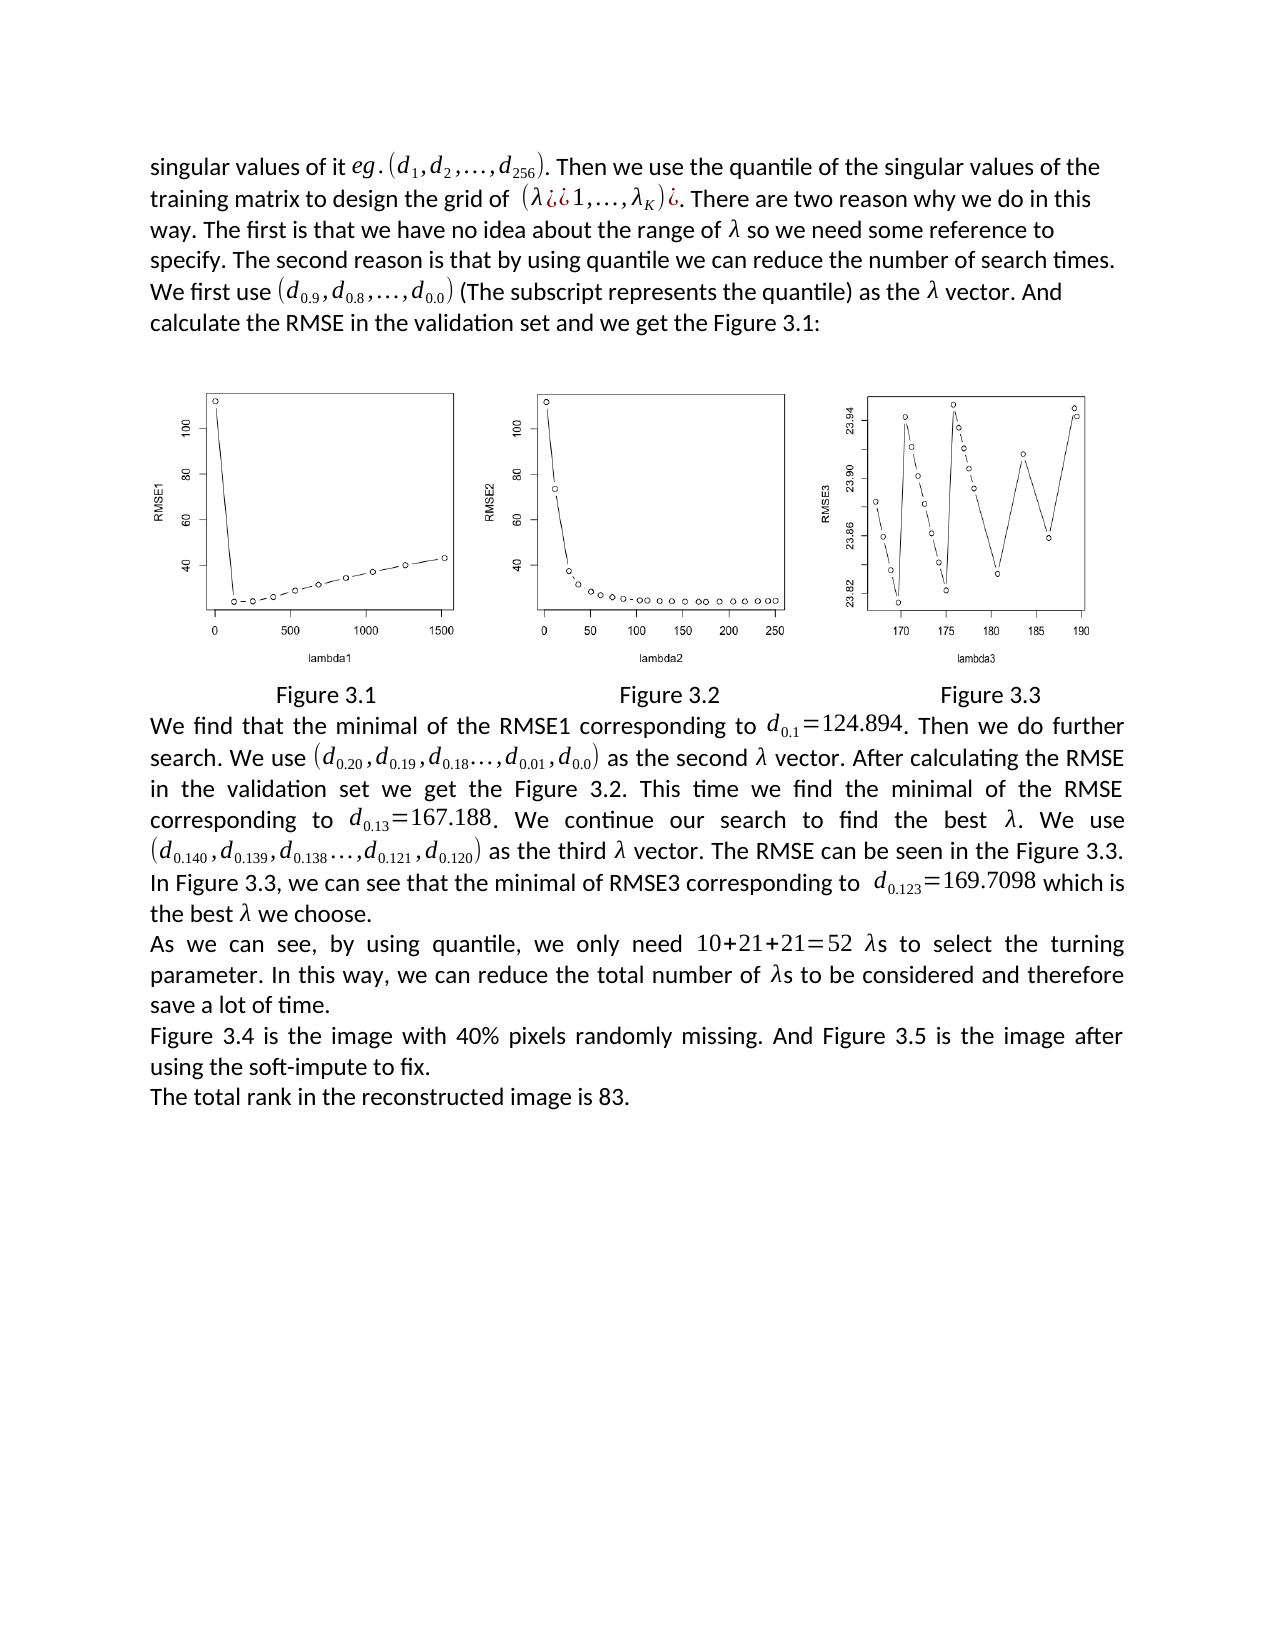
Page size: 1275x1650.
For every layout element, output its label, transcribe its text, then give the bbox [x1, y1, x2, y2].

text As we can see, by using quantile, we only need s to select the turning parameter. In this way, we can reduce the total number of s to be considered and therefore save a lot of time. [150, 929, 1125, 1020]
text We find that the minimal of the RMSE1 corresponding to . Then we do further search. We use as the second vector. After calculating the RMSE in the validation set we get the Figure 3.2. This time we find the minimal of the RMSE corresponding to . We continue our search to find the best . We use as the third vector. The RMSE can be seen in the Figure 3.3. In Figure 3.3, we can see that the minimal of RMSE3 corresponding to which is the best we choose. [150, 709, 1125, 929]
text The total rank in the reconstructed image is 83. [150, 1081, 1125, 1112]
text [150, 150, 1125, 337]
picture [818, 341, 1110, 679]
picture [150, 337, 813, 679]
text Figure 3.1 Figure 3.2 Figure 3.3 [225, 679, 1125, 709]
text Figure 3.4 is the image with 40% pixels randomly missing. And Figure 3.5 is the image after using the soft-impute to fix. [150, 1020, 1125, 1081]
